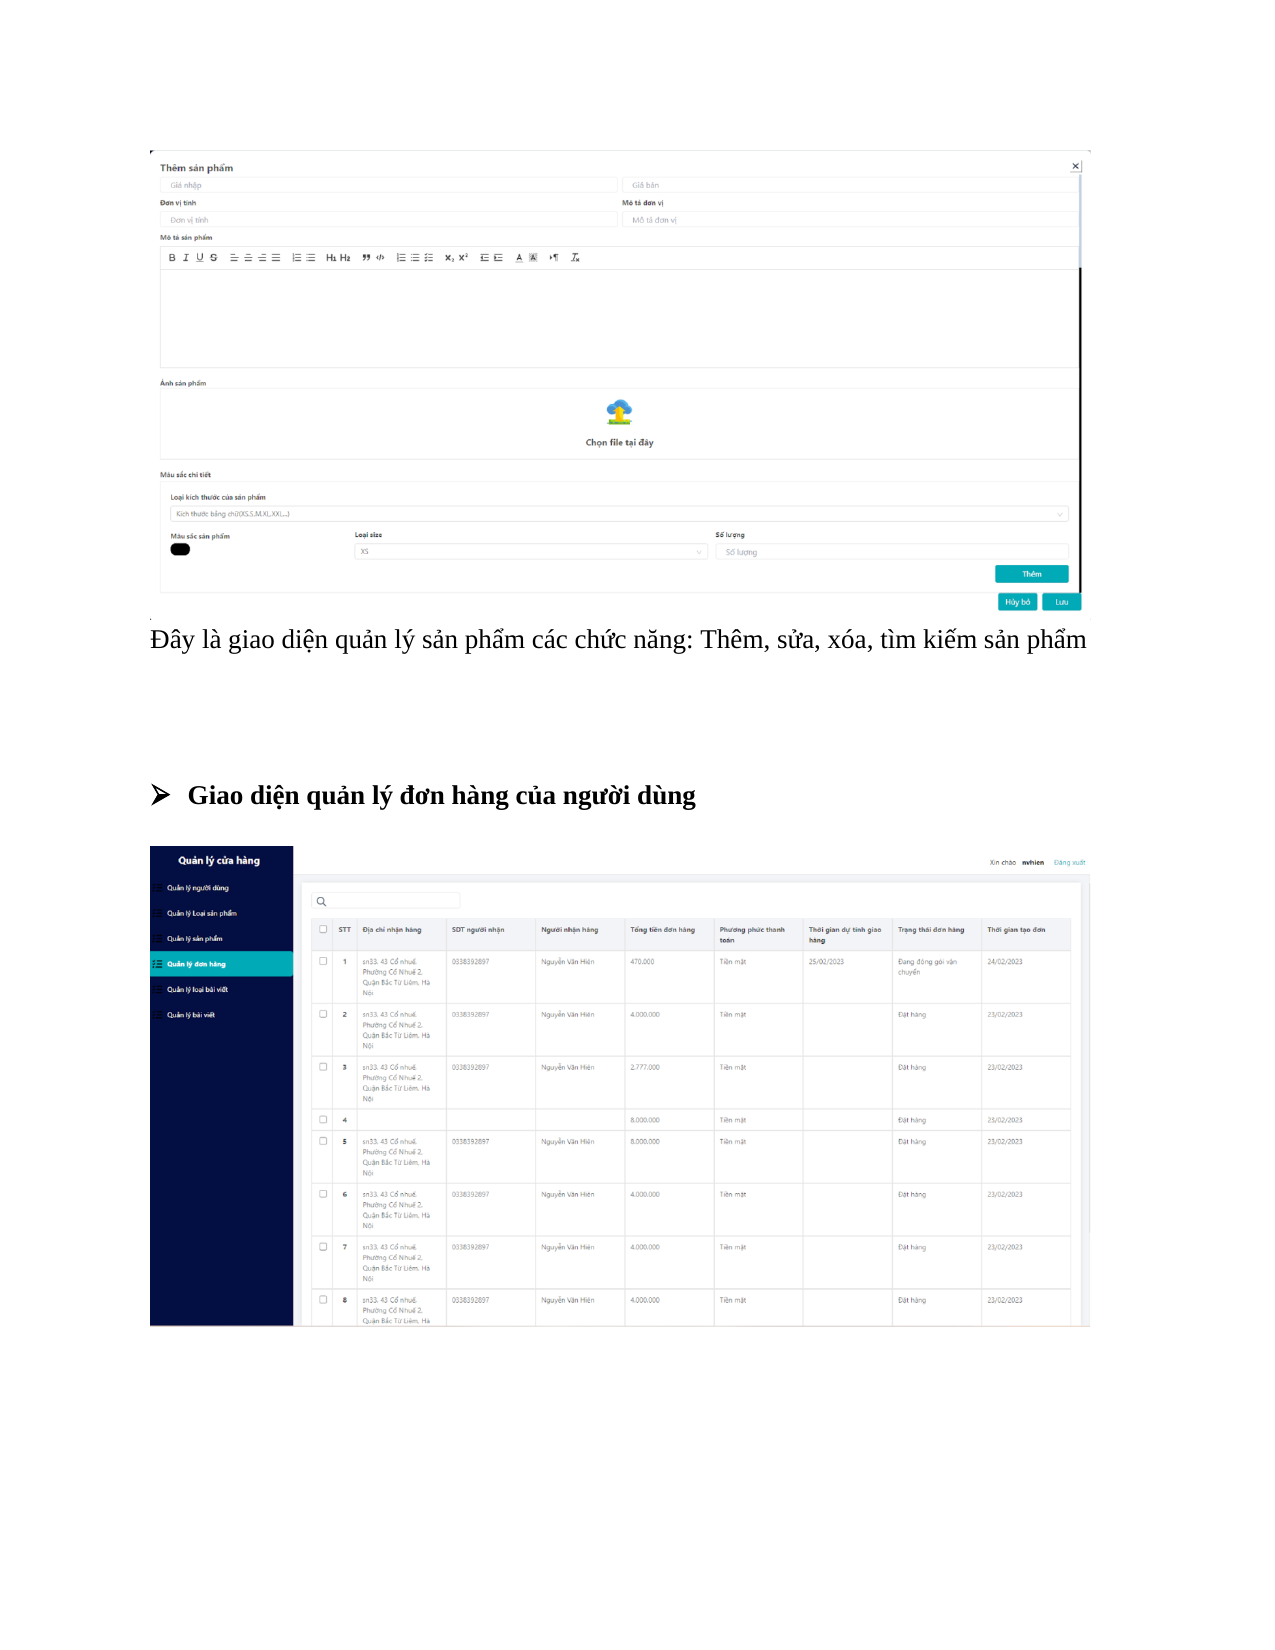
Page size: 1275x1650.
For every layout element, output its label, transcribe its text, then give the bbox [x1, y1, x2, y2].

picture [150, 846, 1091, 1327]
text Đây là giao diện quản lý sản phẩm các chức năng: Thêm, sửa, xóa, tìm kiếm sản phẩm [150, 624, 1125, 655]
list Giao diện quản lý đơn hàng của người dùng [150, 779, 1125, 810]
picture [150, 150, 1091, 620]
